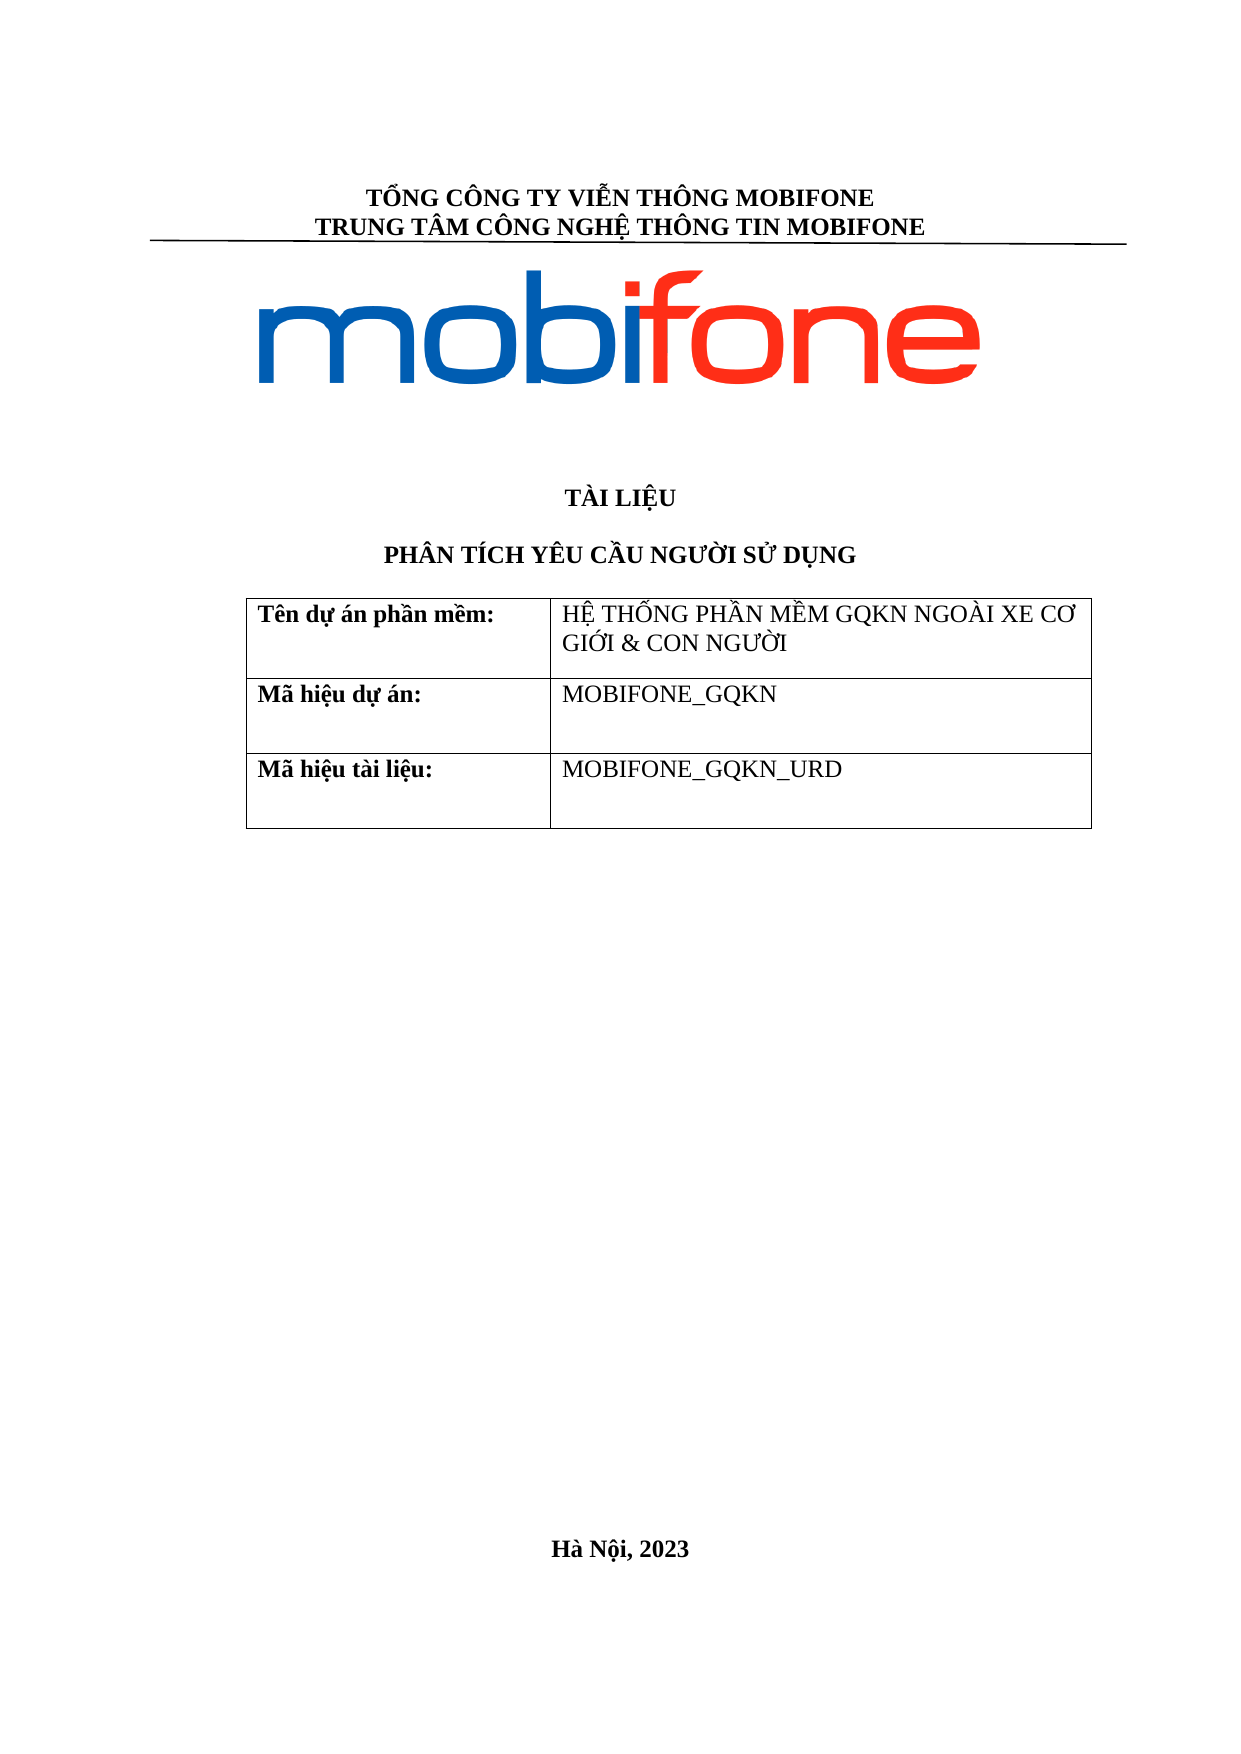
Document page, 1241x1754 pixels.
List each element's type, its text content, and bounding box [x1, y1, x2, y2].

text PHÂN TÍCH YÊU CẦU NGƯỜI SỬ DỤNG [150, 540, 1090, 569]
table_cell Mã hiệu tài liệu: [247, 754, 550, 828]
table_header Tên dự án phần mềm: [247, 599, 550, 678]
table_header HỆ THỐNG PHẦN MỀM GQKN NGOÀI XE CƠ GIỚI & CON NGƯỜI [551, 599, 1091, 678]
table_cell MOBIFONE_GQKN_URD [551, 754, 1091, 828]
table_cell MOBIFONE_GQKN [551, 679, 1091, 753]
text Hà Nội, 2023 [150, 1534, 1090, 1563]
table_cell Mã hiệu dự án: [247, 679, 550, 753]
text TÀI LIỆU [150, 483, 1090, 512]
text TRUNG TÂM CÔNG NGHỆ THÔNG TIN MOBIFONE [150, 212, 1090, 241]
picture [258, 269, 982, 397]
text TỔNG CÔNG TY VIỄN THÔNG MOBIFONE [150, 183, 1090, 212]
